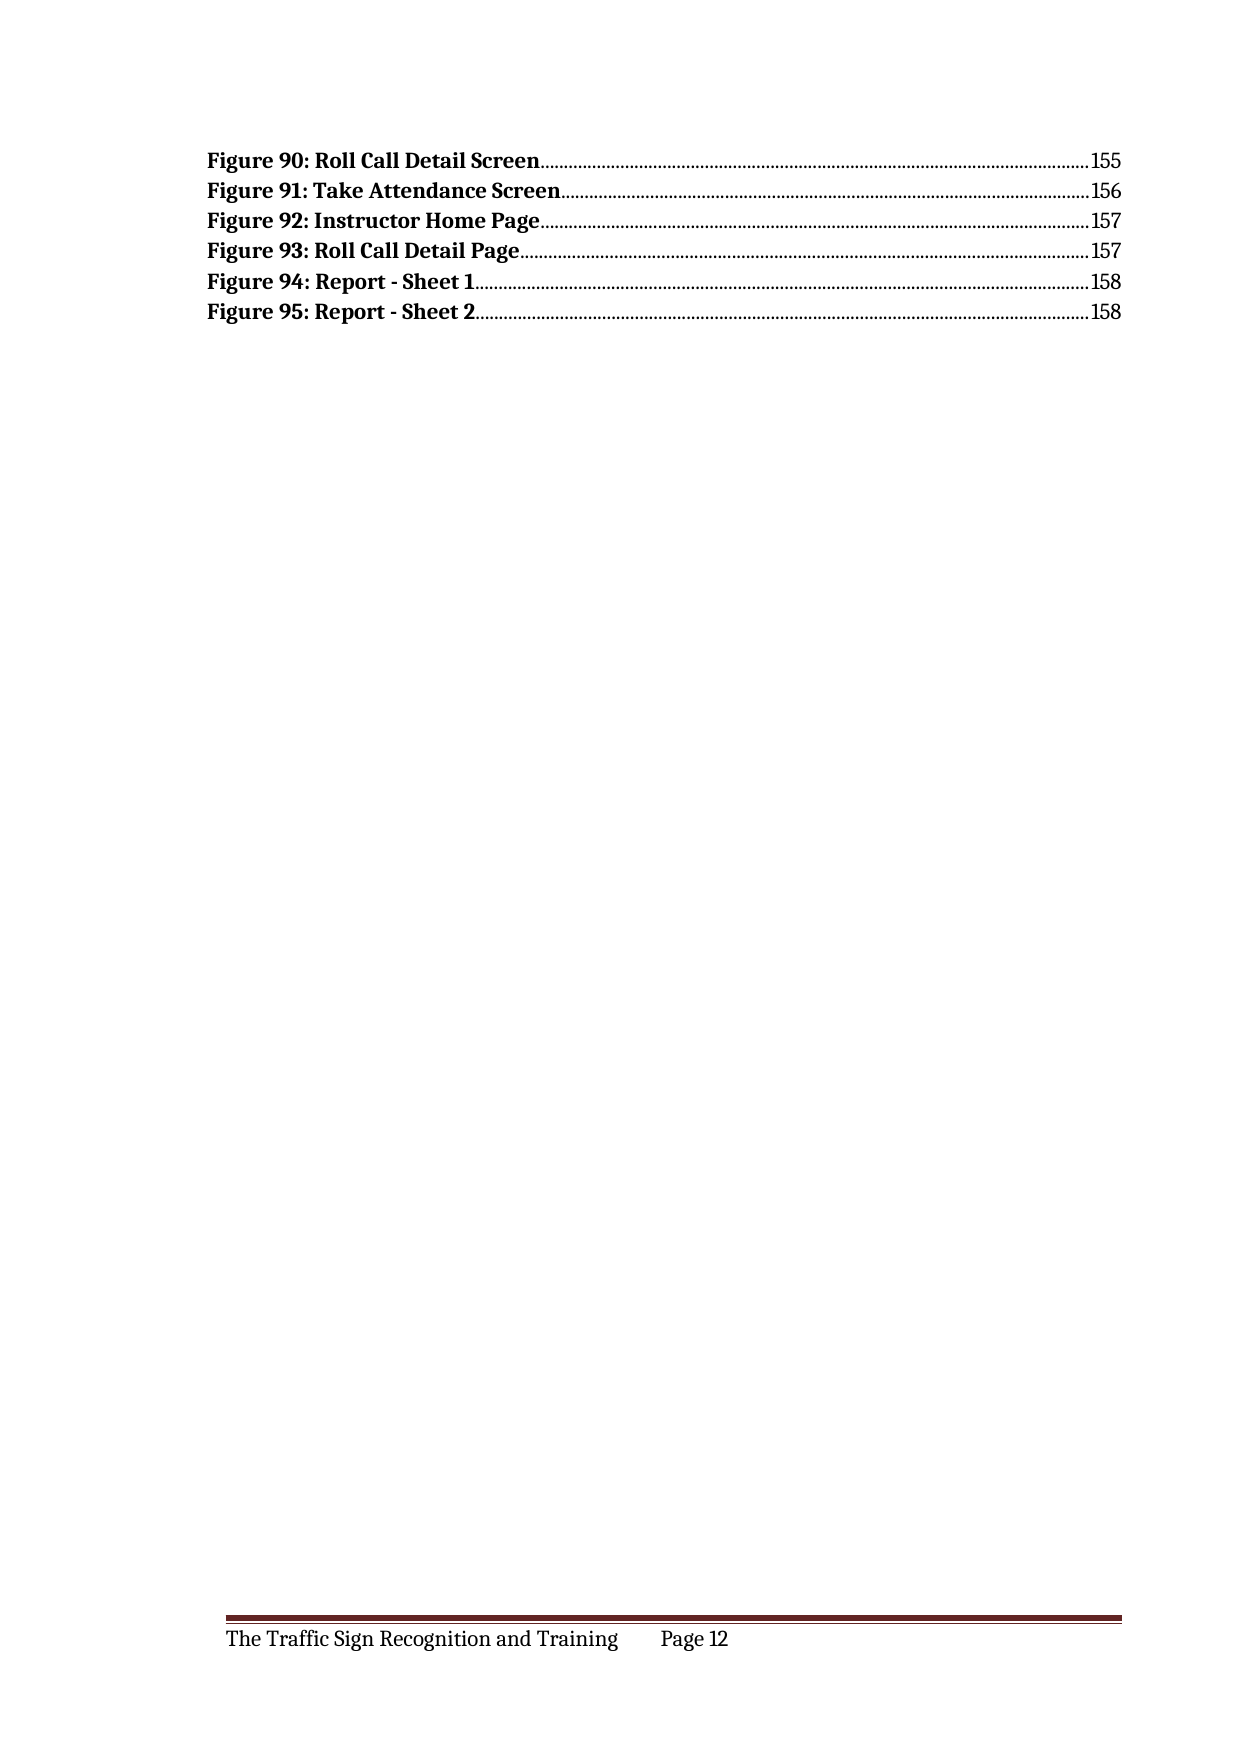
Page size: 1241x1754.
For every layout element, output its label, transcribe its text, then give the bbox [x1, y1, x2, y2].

text Figure 91: Take Attendance Screen 156 [207, 178, 1122, 204]
text Figure 92: Instructor Home Page 157 [207, 208, 1122, 234]
text Figure 90: Roll Call Detail Screen 155 [207, 148, 1122, 174]
text Figure 93: Roll Call Detail Page 157 [207, 238, 1122, 265]
text Figure 95: Report - Sheet 2 158 [207, 299, 1122, 325]
text Figure 94: Report - Sheet 1 158 [207, 268, 1122, 295]
